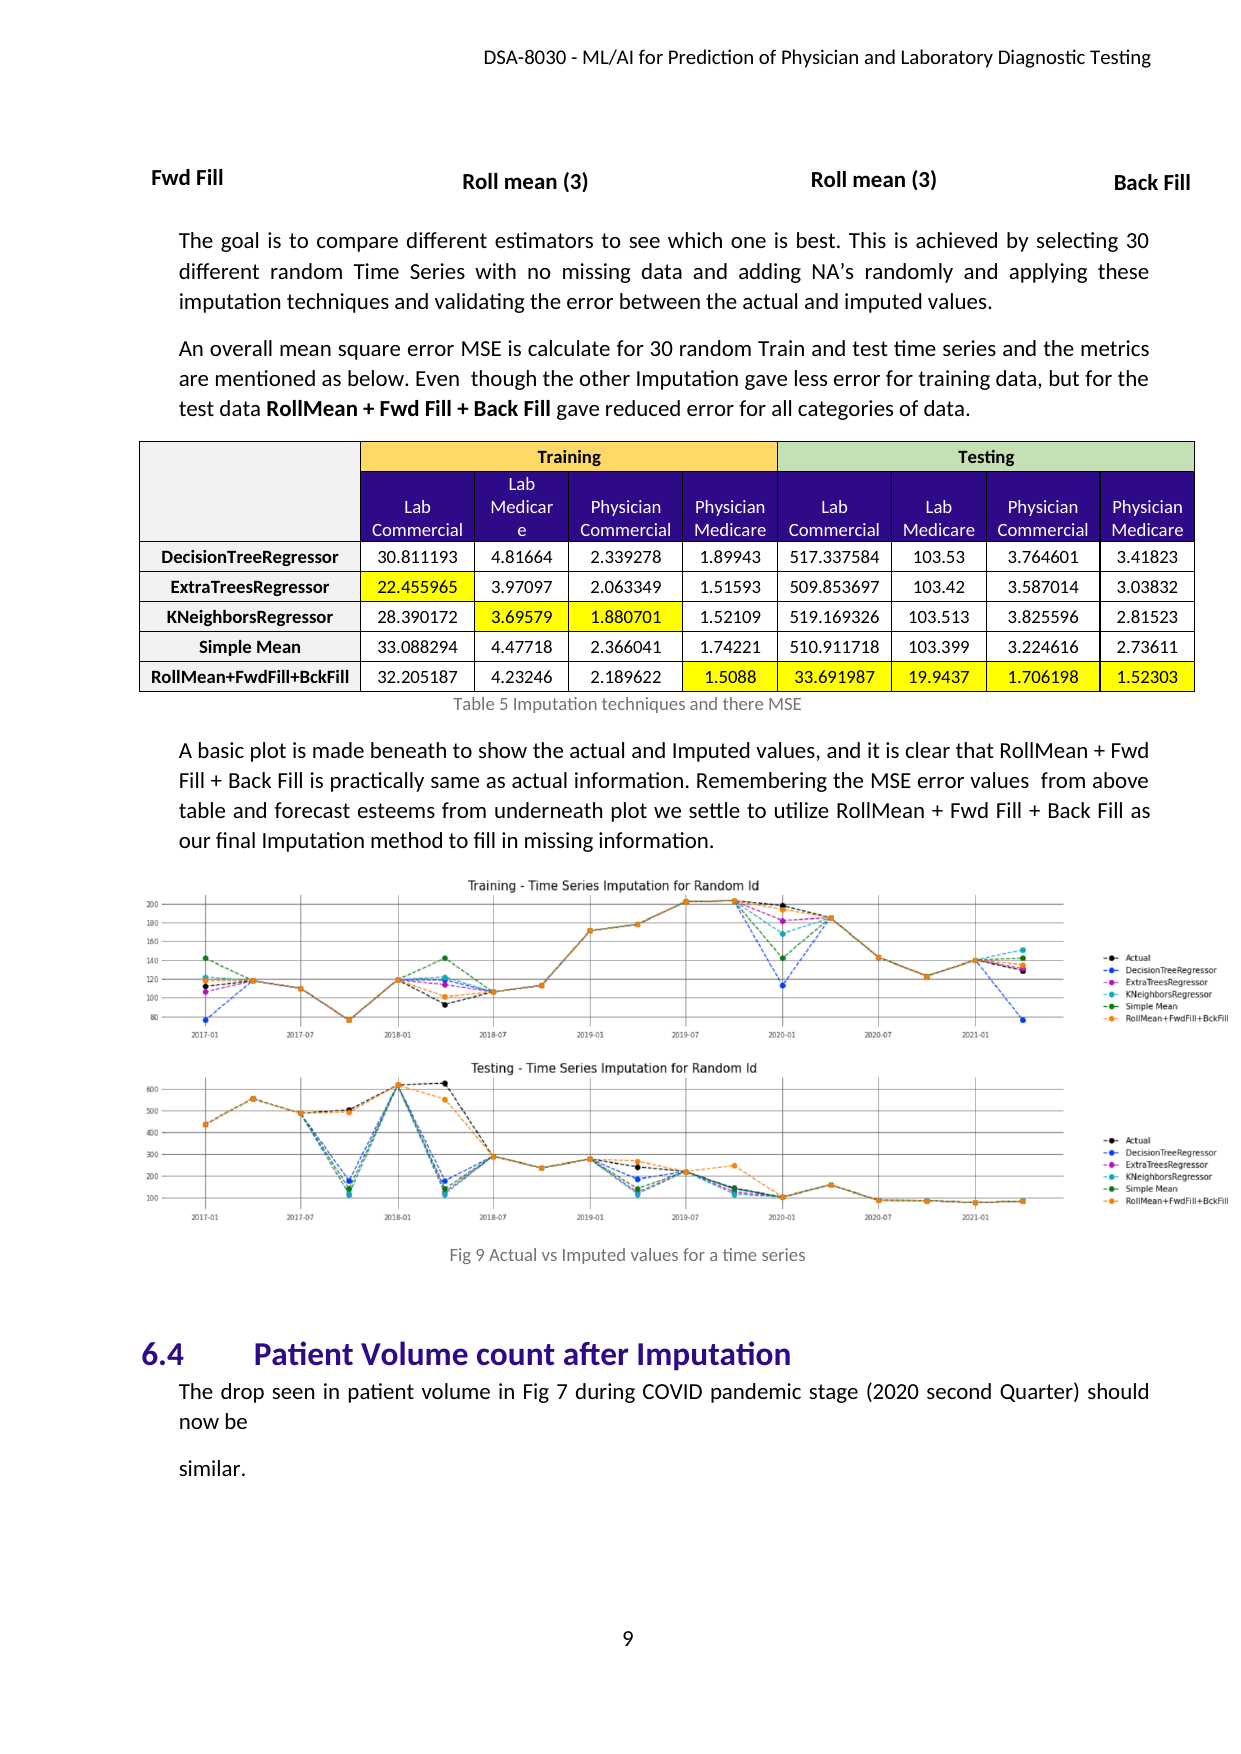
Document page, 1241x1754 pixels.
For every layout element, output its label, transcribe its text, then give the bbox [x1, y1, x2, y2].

table_cell 4.81664 [475, 542, 568, 571]
text The drop seen in patient volume in Fig 7 during COVID pandemic stage (2020 second Quarter) should now be [178, 1377, 1152, 1435]
table_cell ExtraTreesRegressor [140, 572, 360, 601]
table_cell 510.911718 [778, 632, 891, 661]
table_cell 32.205187 [361, 662, 474, 691]
table_cell 3.587014 [987, 572, 1099, 601]
table_cell 103.513 [892, 602, 986, 631]
table_cell Lab Commercial [778, 472, 891, 541]
table_cell 3.41823 [1101, 542, 1194, 571]
table_cell 1.880701 [569, 602, 682, 631]
table_cell Lab Medicare [475, 472, 568, 541]
table_cell 3.764601 [987, 542, 1099, 571]
table_cell 2.81523 [1101, 602, 1194, 631]
table_cell 1.706198 [987, 662, 1099, 691]
text A basic plot is made beneath to show the actual and Imputed values, and it is clear that RollMean + Fwd Fill + Back Fill is practically same as actual information. Remembering the MSE error values from above table and forecast esteems from underneath plot we settle to utilize RollMean + Fwd Fill + Back Fill as our final Imputation method to fill in missing information. [178, 736, 1152, 854]
table_header [140, 442, 360, 541]
table_cell 4.23246 [475, 662, 568, 691]
table_cell 2.189622 [569, 662, 682, 691]
table_cell 2.063349 [569, 572, 682, 601]
table_cell 2.339278 [569, 542, 682, 571]
table_cell Simple Mean [140, 632, 360, 661]
picture [141, 873, 1234, 1224]
table_cell 4.47718 [475, 632, 568, 661]
table_cell 3.03832 [1101, 572, 1194, 601]
table_cell DecisionTreeRegressor [140, 542, 360, 571]
table_cell 1.5088 [683, 662, 777, 691]
table_cell Lab Commercial [361, 472, 474, 541]
table_cell 509.853697 [778, 572, 891, 601]
table_cell 103.42 [892, 572, 986, 601]
table_cell 1.52303 [1101, 662, 1194, 691]
table_cell 103.53 [892, 542, 986, 571]
table_cell Physician Medicare [1101, 472, 1194, 541]
table_cell 3.97097 [475, 572, 568, 601]
table_cell 22.455965 [361, 572, 474, 601]
text Table 5 Imputation techniques and there MSE [103, 692, 1152, 715]
text The goal is to compare different estimators to see which one is best. This is achieved by selecting 30 different random Time Series with no missing data and adding NA’s randomly and applying these imputation techniques and validating the error between the actual and imputed values. [178, 227, 1152, 315]
table_cell 1.74221 [683, 632, 777, 661]
table_cell 3.224616 [987, 632, 1099, 661]
table_cell 33.691987 [778, 662, 891, 691]
table_cell 33.088294 [361, 632, 474, 661]
subtitle Patient Volume count after Imputation [141, 1333, 1152, 1374]
text An overall mean square error MSE is calculate for 30 random Train and test time series and the metrics are mentioned as below. Even though the other Imputation gave less error for training data, but for the test data RollMean + Fwd Fill + Back Fill gave reduced error for all categories of data. [178, 334, 1152, 422]
table_cell 2.366041 [569, 632, 682, 661]
text Fig 9 Actual vs Imputed values for a time series [103, 1243, 1152, 1266]
table_cell 1.89943 [683, 542, 777, 571]
table_cell Physician Commercial [987, 472, 1099, 541]
table_cell 19.9437 [892, 662, 986, 691]
table_cell Physician Medicare [683, 472, 777, 541]
table_cell 103.399 [892, 632, 986, 661]
table_cell Lab Medicare [892, 472, 986, 541]
table_cell 519.169326 [778, 602, 891, 631]
table_cell 28.390172 [361, 602, 474, 631]
table_cell 1.52109 [683, 602, 777, 631]
table_header Training [361, 442, 777, 471]
table_header Testing [778, 442, 1194, 471]
table_cell KNeighborsRegressor [140, 602, 360, 631]
table_cell 1.51593 [683, 572, 777, 601]
table_cell 2.73611 [1101, 632, 1194, 661]
table_cell 3.69579 [475, 602, 568, 631]
table_cell Physician Commercial [569, 472, 682, 541]
table_cell 3.825596 [987, 602, 1099, 631]
text similar. [178, 1454, 1152, 1482]
table_cell RollMean+FwdFill+BckFill [140, 662, 360, 691]
table_cell 517.337584 [778, 542, 891, 571]
table_cell 30.811193 [361, 542, 474, 571]
